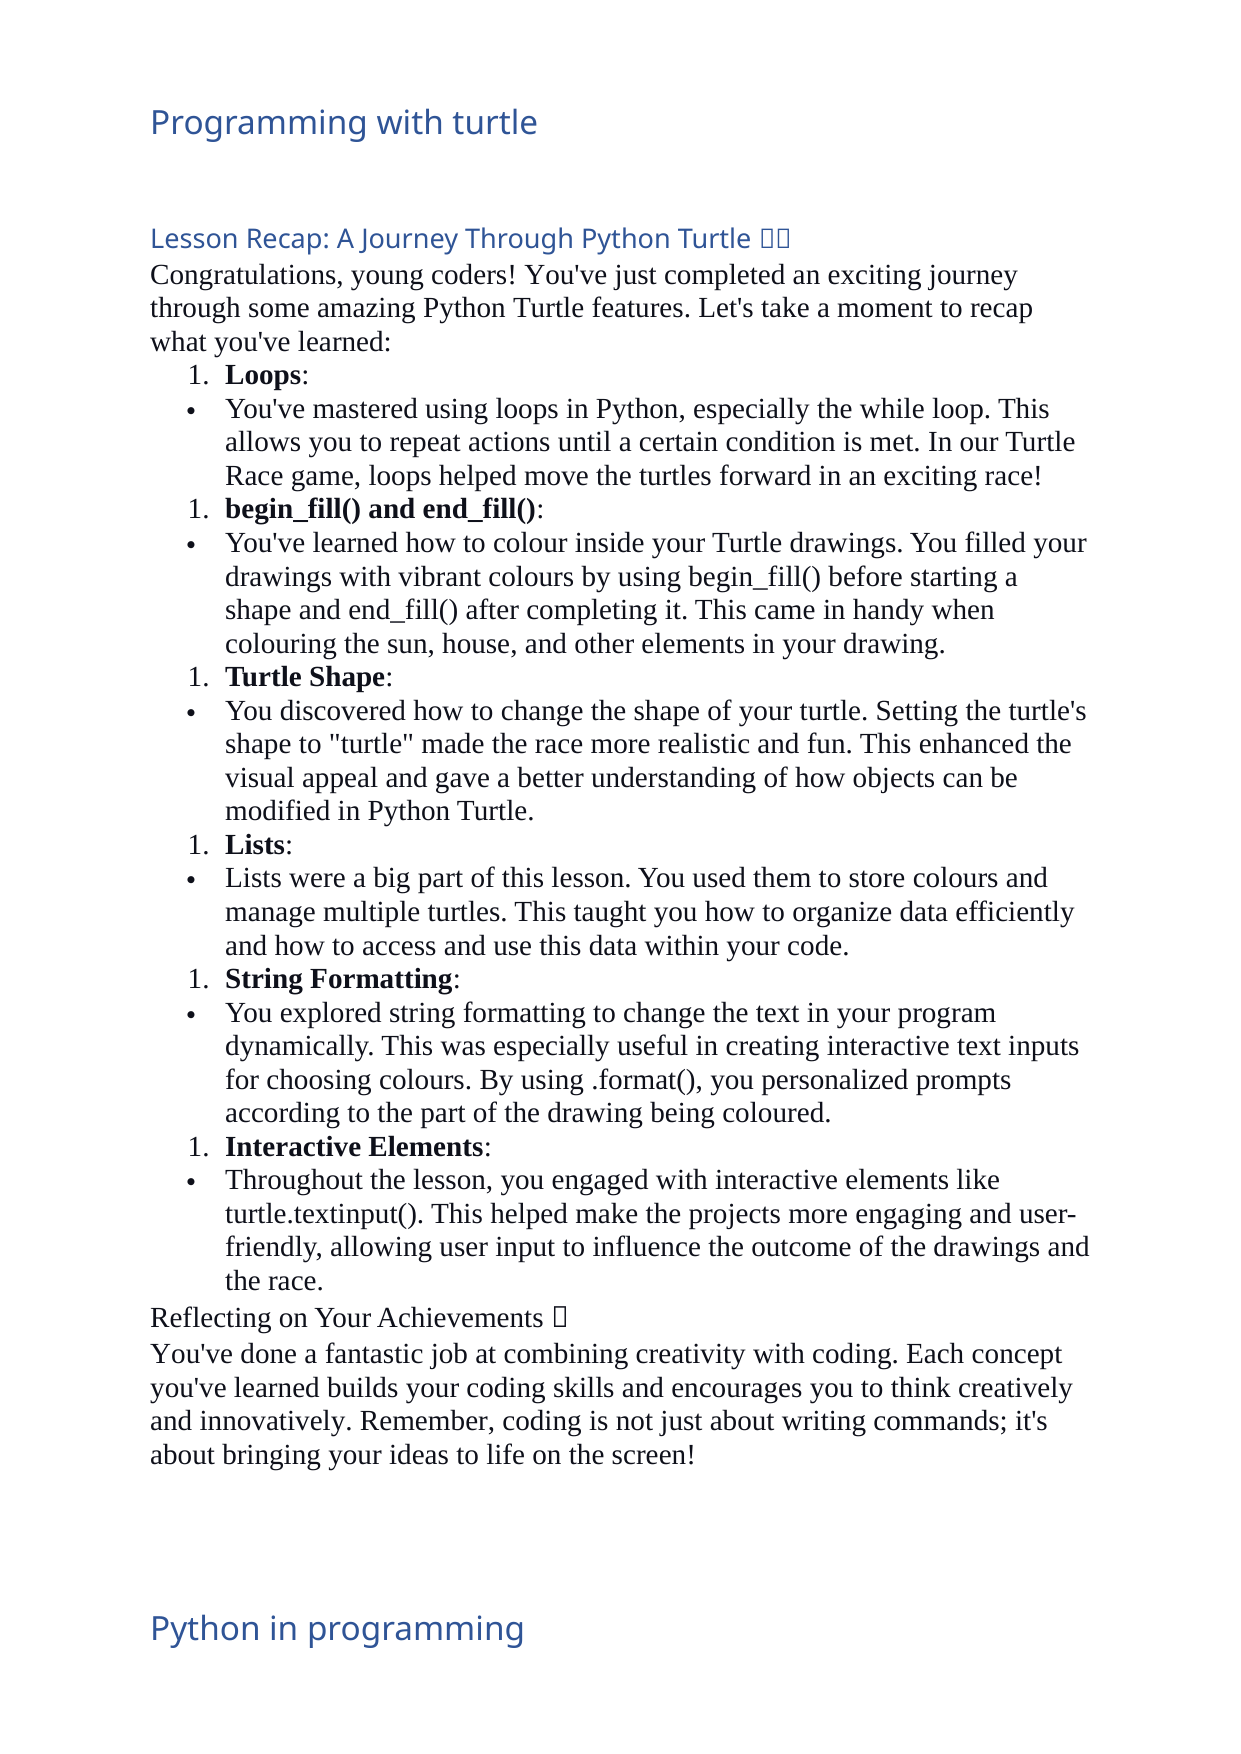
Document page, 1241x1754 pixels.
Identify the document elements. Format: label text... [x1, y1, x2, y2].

text Congratulations, young coders! You've just completed an exciting journey through some amazing Python Turtle features. Let's take a moment to recap what you've learned: [150, 257, 1090, 357]
list begin_fill() and end_fill(): [187, 492, 1090, 525]
subtitle Lesson Recap: A Journey Through Python Turtle 🐢✨ [150, 220, 1090, 257]
list Lists were a big part of this lesson. You used them to store colours and manage multiple turtles. This taught you how to organize data efficiently and how to access and use this data within your code. [187, 861, 1090, 961]
list You explored string formatting to change the text in your program dynamically. This was especially useful in creating interactive text inputs for choosing colours. By using .format(), you personalized prompts according to the part of the drawing being coloured. [187, 995, 1090, 1129]
text You've done a fantastic job at combining creativity with coding. Each concept you've learned builds your coding skills and encourages you to think creatively and innovatively. Remember, coding is not just about writing commands; it's about bringing your ideas to life on the screen! [150, 1336, 1090, 1470]
list Loops: [187, 357, 1090, 391]
list You discovered how to change the shape of your turtle. Setting the turtle's shape to "turtle" made the race more realistic and fun. This enhanced the visual appeal and gave a better understanding of how objects can be modified in Python Turtle. [187, 693, 1090, 827]
list You've learned how to colour inside your Turtle drawings. You filled your drawings with vibrant colours by using begin_fill() before starting a shape and end_fill() after completing it. This came in handy when colouring the sun, house, and other elements in your drawing. [187, 525, 1090, 659]
list String Formatting: [187, 961, 1090, 995]
list You've mastered using loops in Python, especially the while loop. This allows you to repeat actions until a certain condition is met. In our Turtle Race game, loops helped move the turtles forward in an exciting race! [187, 391, 1090, 492]
list Lists: [187, 827, 1090, 861]
subtitle Reflecting on Your Achievements 🌟 [150, 1297, 1090, 1336]
list Turtle Shape: [187, 659, 1090, 693]
list Throughout the lesson, you engaged with interactive elements like turtle.textinput(). This helped make the projects more engaging and user-friendly, allowing user input to influence the outcome of the drawings and the race. [187, 1162, 1090, 1297]
list Interactive Elements: [187, 1129, 1090, 1162]
